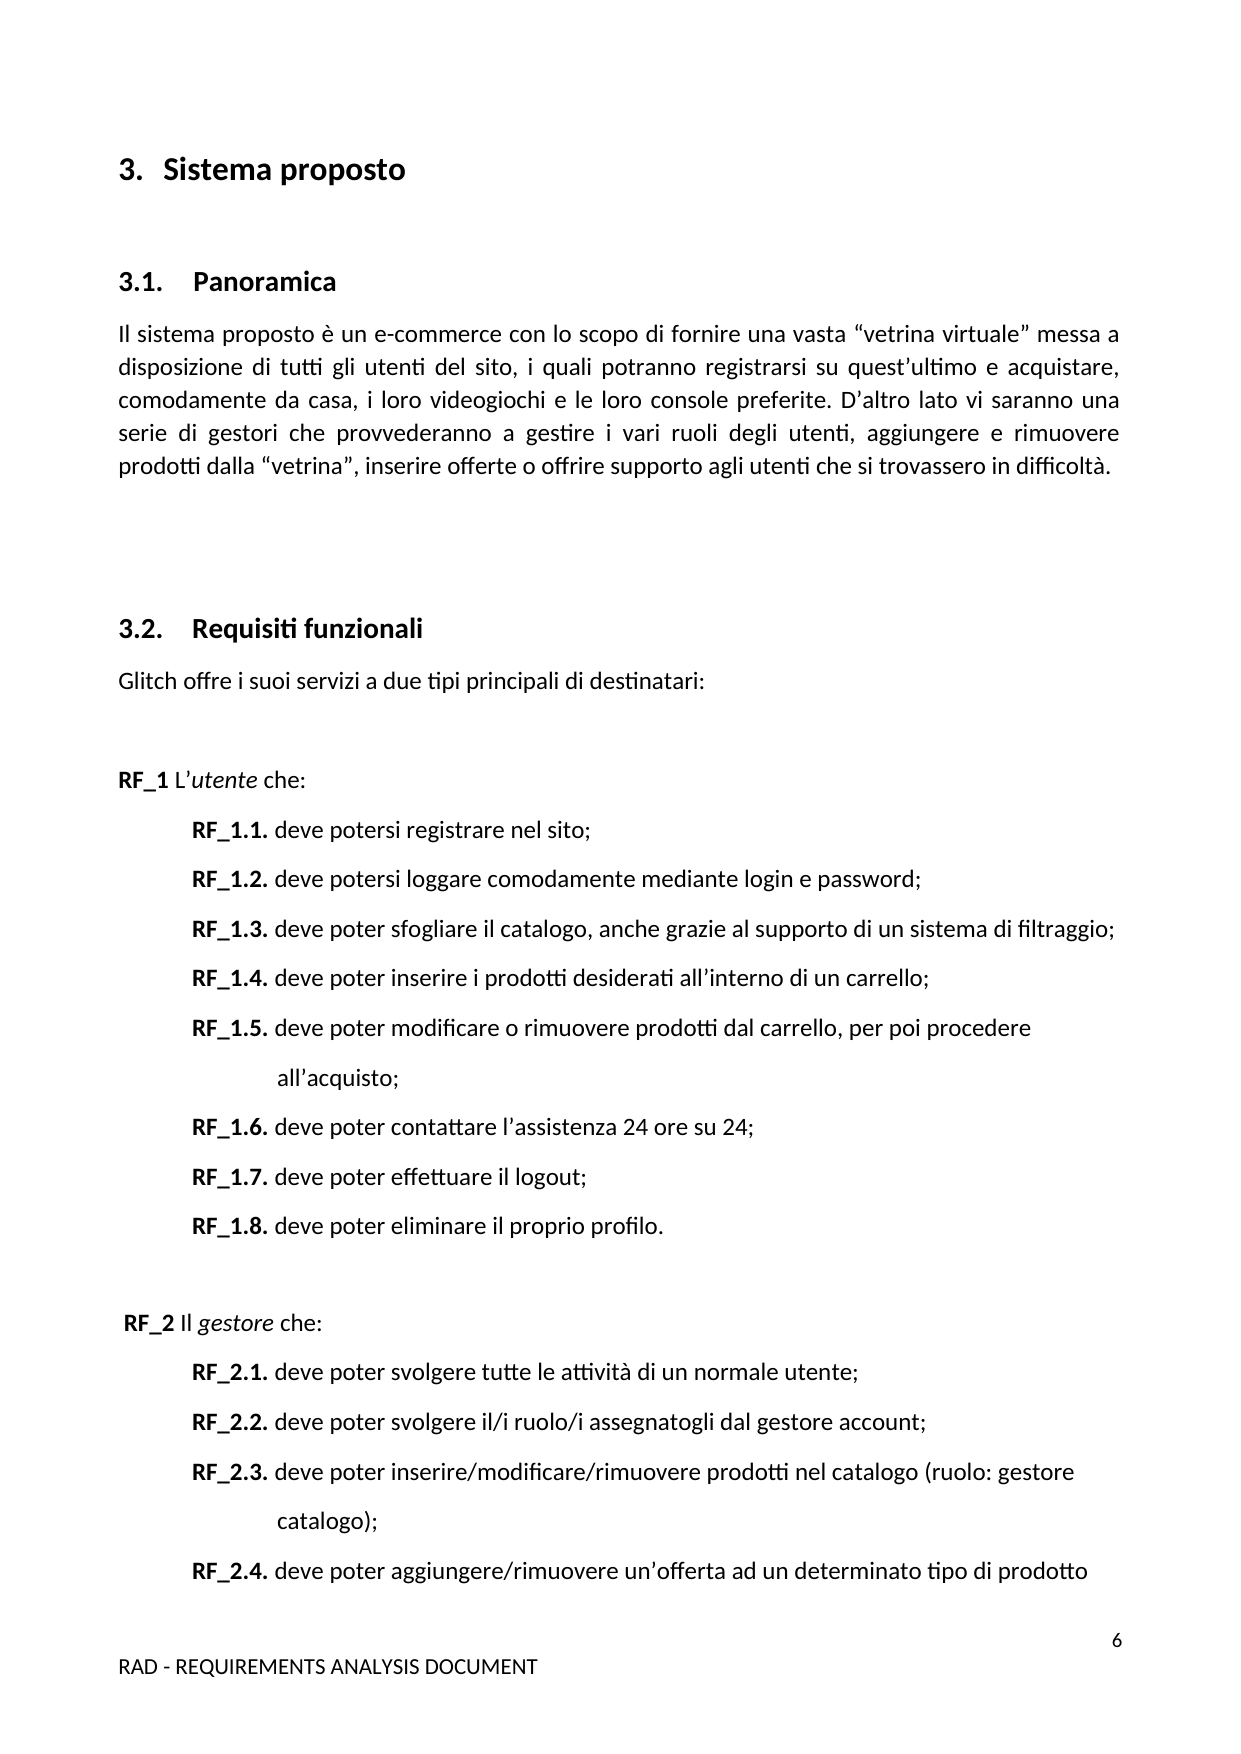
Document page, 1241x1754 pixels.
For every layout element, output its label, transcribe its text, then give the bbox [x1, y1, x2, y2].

text RF_1.8. deve poter eliminare il proprio profilo. [118, 1210, 1122, 1241]
text RF_1 L’utente che: [118, 764, 1122, 795]
text all’acquisto; [118, 1062, 1122, 1092]
text RF_1.3. deve poter sfogliare il catalogo, anche grazie al supporto di un sistema di filtraggio; [118, 913, 1122, 943]
text RF_1.5. deve poter modificare o rimuovere prodotti dal carrello, per poi procedere [118, 1012, 1122, 1043]
text RF_2.3. deve poter inserire/modificare/rimuovere prodotti nel catalogo (ruolo: gestore [118, 1456, 1122, 1486]
text Glitch offre i suoi servizi a due tipi principali di destinatari: [118, 665, 1122, 696]
text RF_1.7. deve poter effettuare il logout; [118, 1161, 1122, 1191]
text catalogo); [118, 1505, 1122, 1536]
list Sistema proposto [118, 148, 1122, 188]
text RF_2.2. deve poter svolgere il/i ruolo/i assegnatogli dal gestore account; [118, 1406, 1122, 1437]
text RF_1.2. deve potersi loggare comodamente mediante login e password; [118, 863, 1122, 894]
text 3.2. Requisiti funzionali [118, 610, 1122, 646]
text RF_1.1. deve potersi registrare nel sito; [118, 814, 1122, 844]
text Il sistema proposto è un e-commerce con lo scopo di fornire una vasta “vetrina virtuale” messa a disposizione di tutti gli utenti del sito, i quali potranno registrarsi su quest’ultimo e acquistare, comodamente da casa, i loro videogiochi e le loro console preferite. D’altro lato vi saranno una serie di gestori che provvederanno a gestire i vari ruoli degli utenti, aggiungere e rimuovere prodotti dalla “vetrina”, inserire offerte o offrire supporto agli utenti che si trovassero in difficoltà. [118, 318, 1122, 481]
text RF_1.6. deve poter contattare l’assistenza 24 ore su 24; [118, 1111, 1122, 1142]
text RF_2.1. deve poter svolgere tutte le attività di un normale utente; [118, 1356, 1122, 1387]
text RF_2 Il gestore che: [118, 1307, 1122, 1337]
list Panoramica [118, 263, 1122, 299]
text RF_2.4. deve poter aggiungere/rimuovere un’offerta ad un determinato tipo di prodotto [118, 1555, 1122, 1585]
text RF_1.4. deve poter inserire i prodotti desiderati all’interno di un carrello; [118, 962, 1122, 993]
